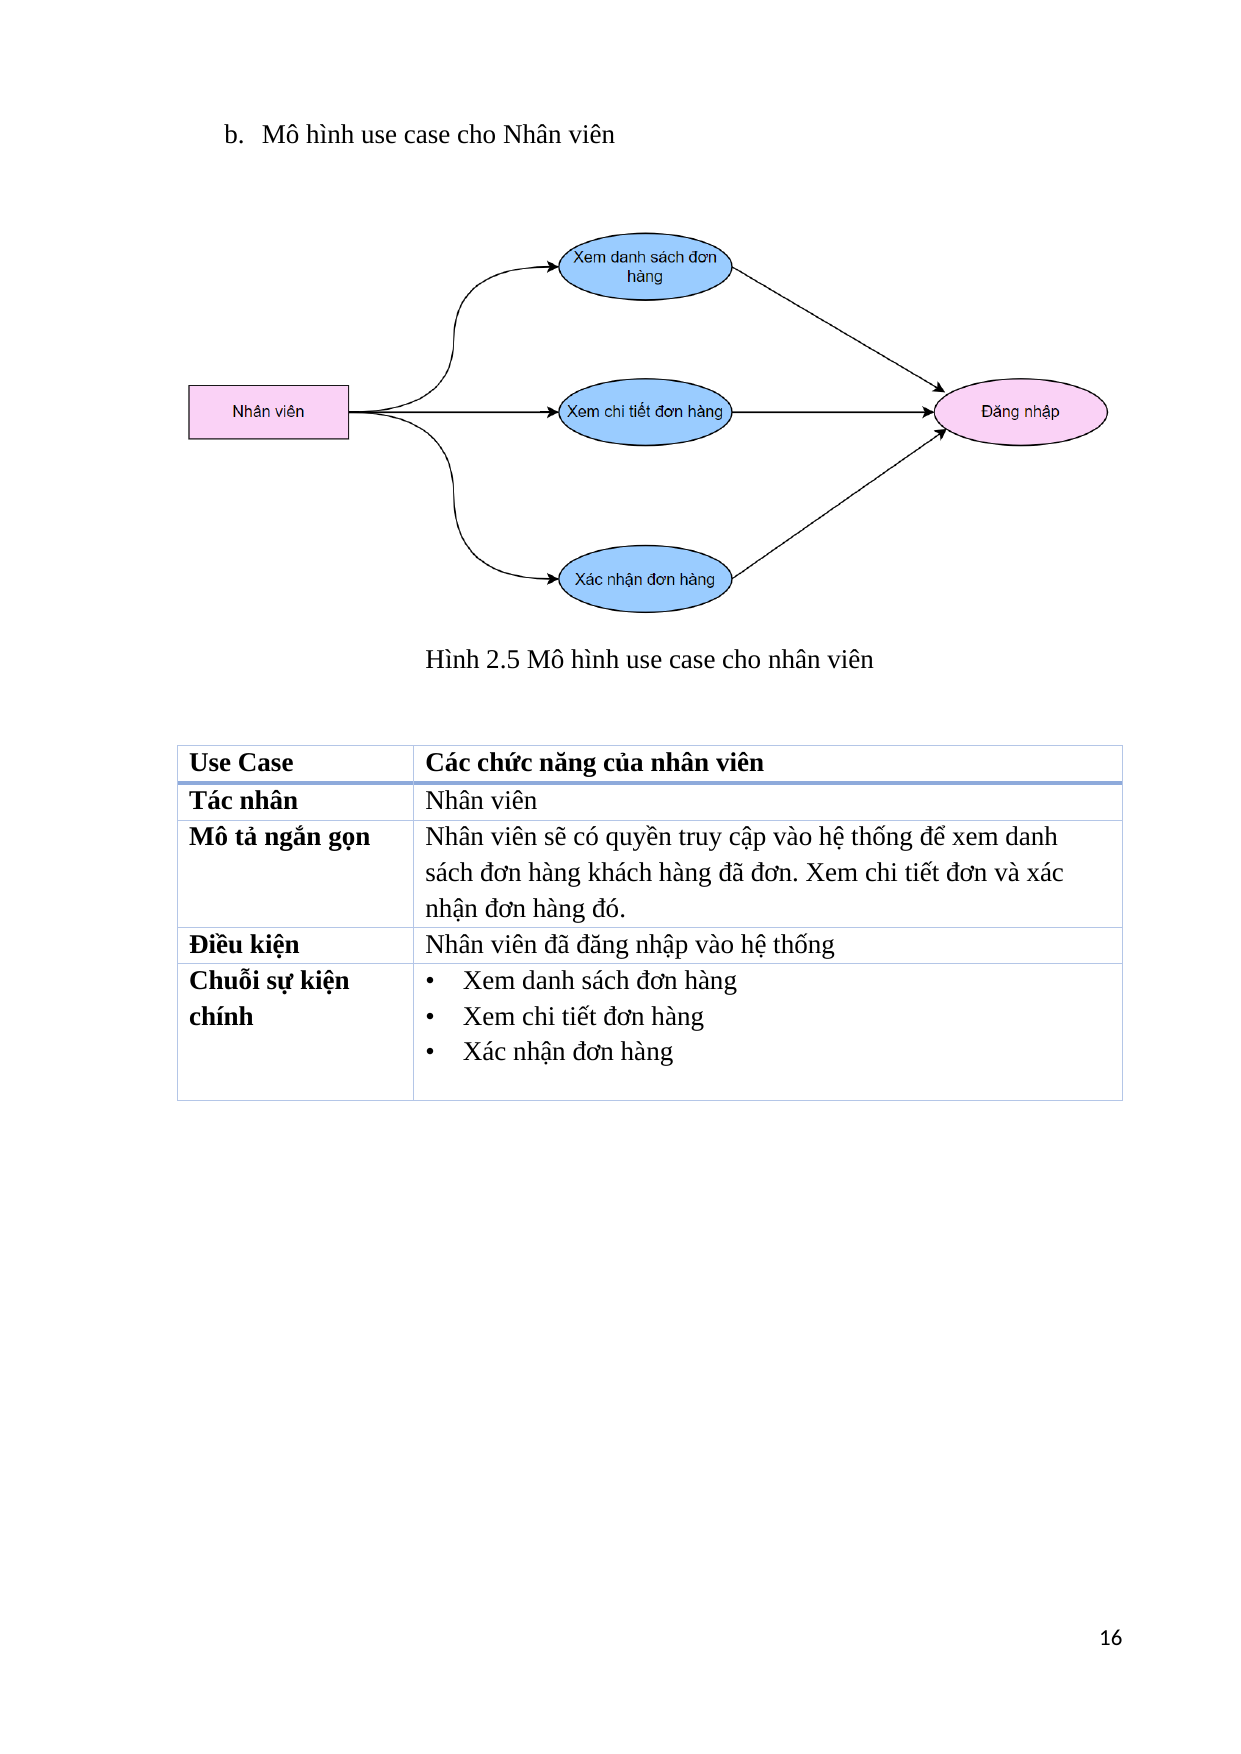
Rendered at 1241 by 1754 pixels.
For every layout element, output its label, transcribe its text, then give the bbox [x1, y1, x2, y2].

table_cell Chuỗi sự kiện chính [178, 964, 413, 1100]
text Hình 2.5 Mô hình use case cho nhân viên [177, 643, 1122, 674]
table_header Use Case [178, 746, 413, 781]
list Mô hình use case cho Nhân viên [224, 118, 1122, 149]
table_cell Tác nhân [178, 785, 413, 819]
table_header Các chức năng của nhân viên [414, 746, 1122, 781]
table_cell Nhân viên đã đăng nhập vào hệ thống [414, 928, 1122, 963]
table_cell Nhân viên sẽ có quyền truy cập vào hệ thống để xem danh sách đơn hàng khách hàng đã đơn. Xem chi tiết đơn và xác nhận đơn hàng đó. [414, 821, 1122, 927]
table_cell Xem danh sách đơn hàng Xem chi tiết đơn hàng Xác nhận đơn hàng [414, 964, 1122, 1100]
table_cell Mô tả ngắn gọn [178, 821, 413, 927]
picture [177, 218, 1123, 625]
table_cell Điều kiện [178, 928, 413, 963]
table_cell Nhân viên [414, 785, 1122, 819]
